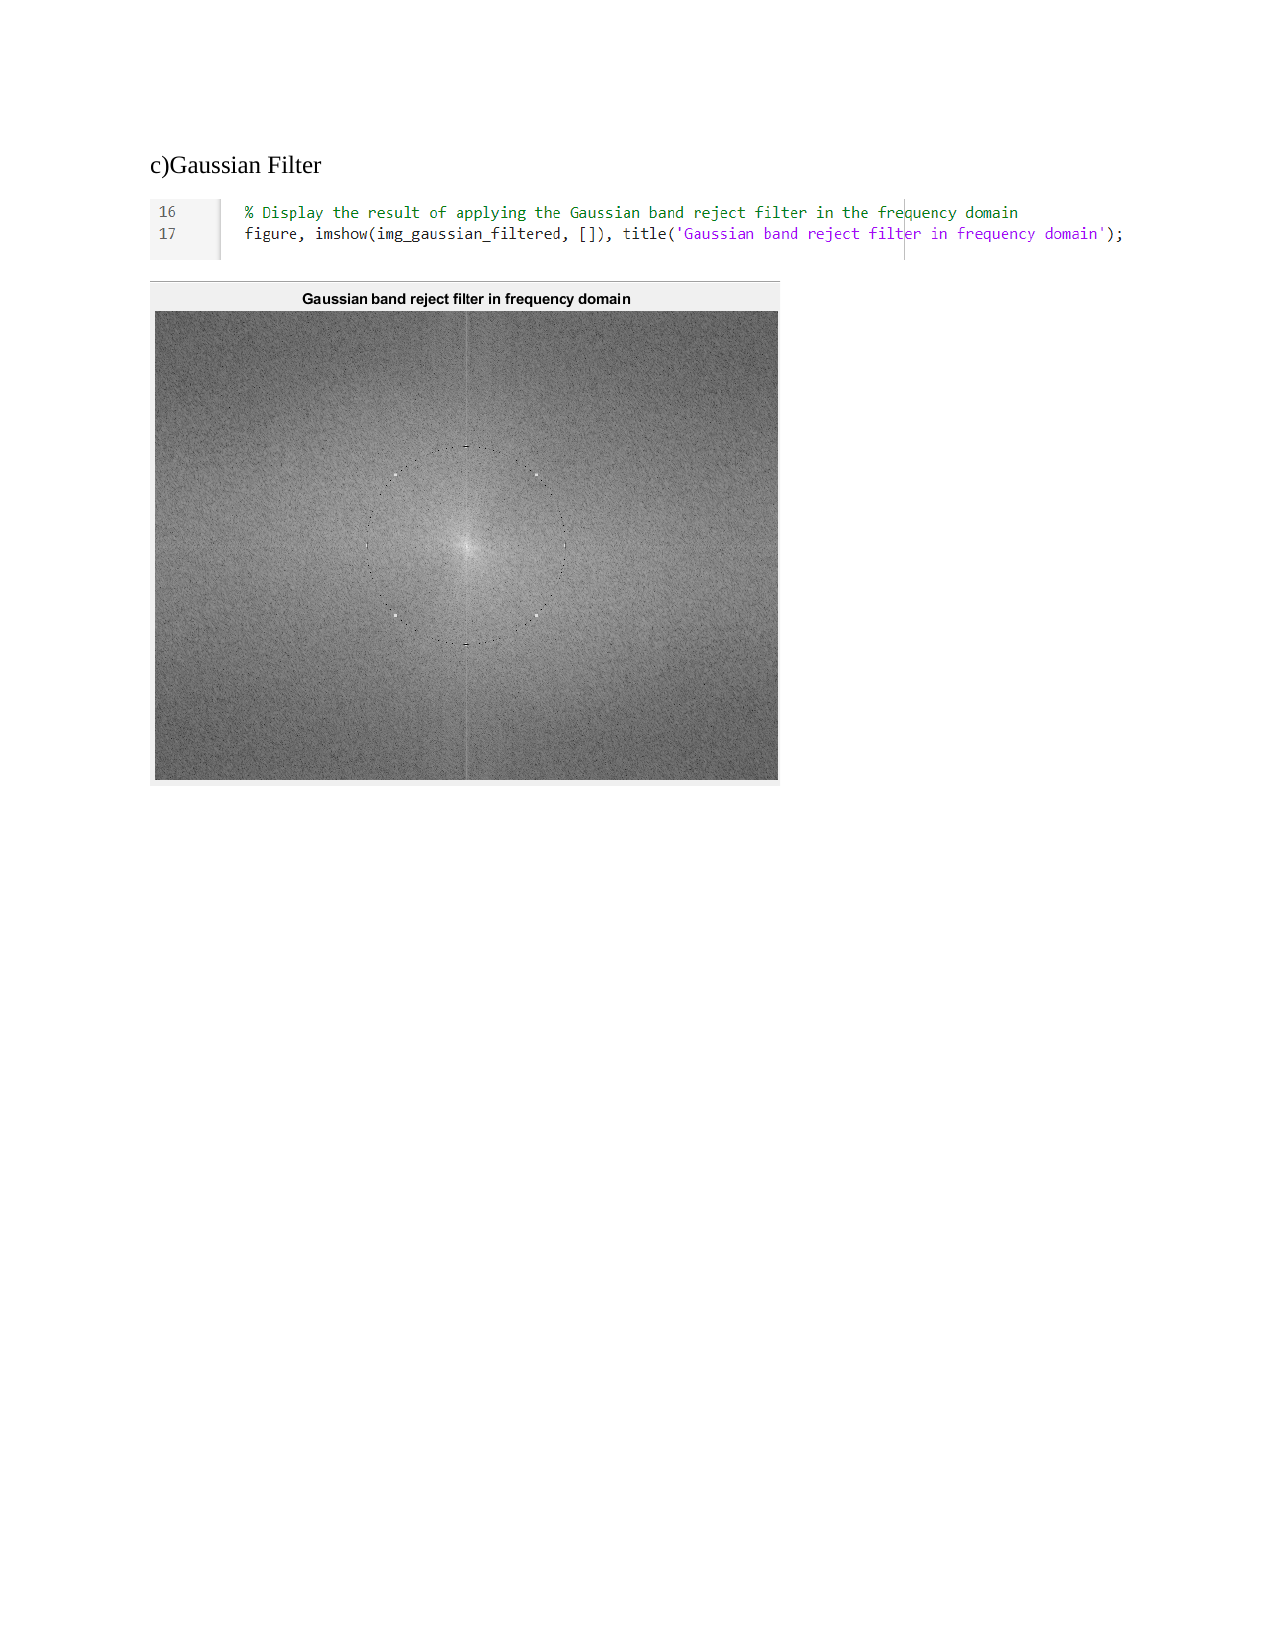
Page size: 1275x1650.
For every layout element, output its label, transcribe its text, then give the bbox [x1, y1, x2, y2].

picture [150, 281, 780, 786]
picture [150, 199, 1125, 260]
text c)Gaussian Filter [150, 150, 1125, 179]
